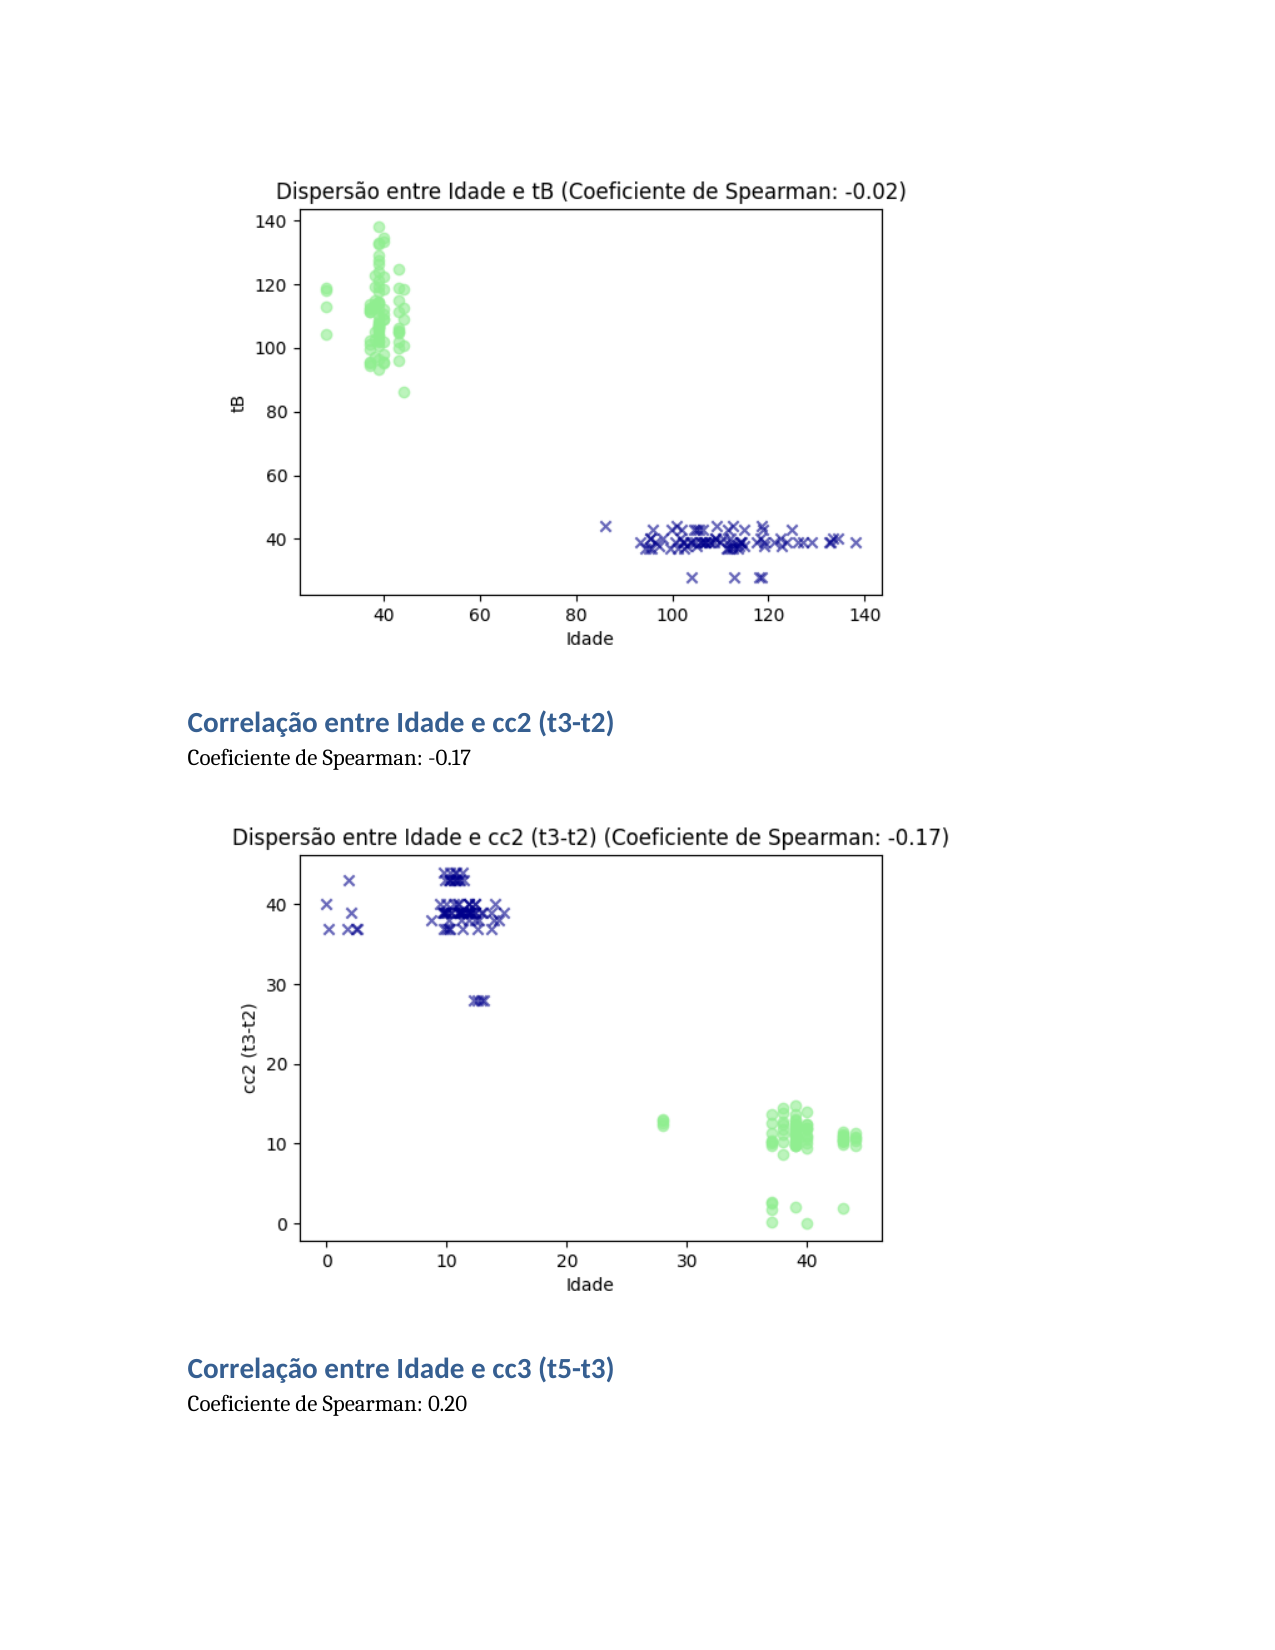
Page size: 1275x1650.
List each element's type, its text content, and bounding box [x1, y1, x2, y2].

subtitle Correlação entre Idade e cc2 (t3-t2) [187, 704, 1087, 739]
text Coeficiente de Spearman: -0.17 [187, 745, 1087, 771]
text Coeficiente de Spearman: 0.20 [187, 1391, 1087, 1417]
picture [206, 795, 957, 1296]
subtitle Correlação entre Idade e cc3 (t5-t3) [187, 1350, 1087, 1385]
picture [206, 150, 957, 650]
